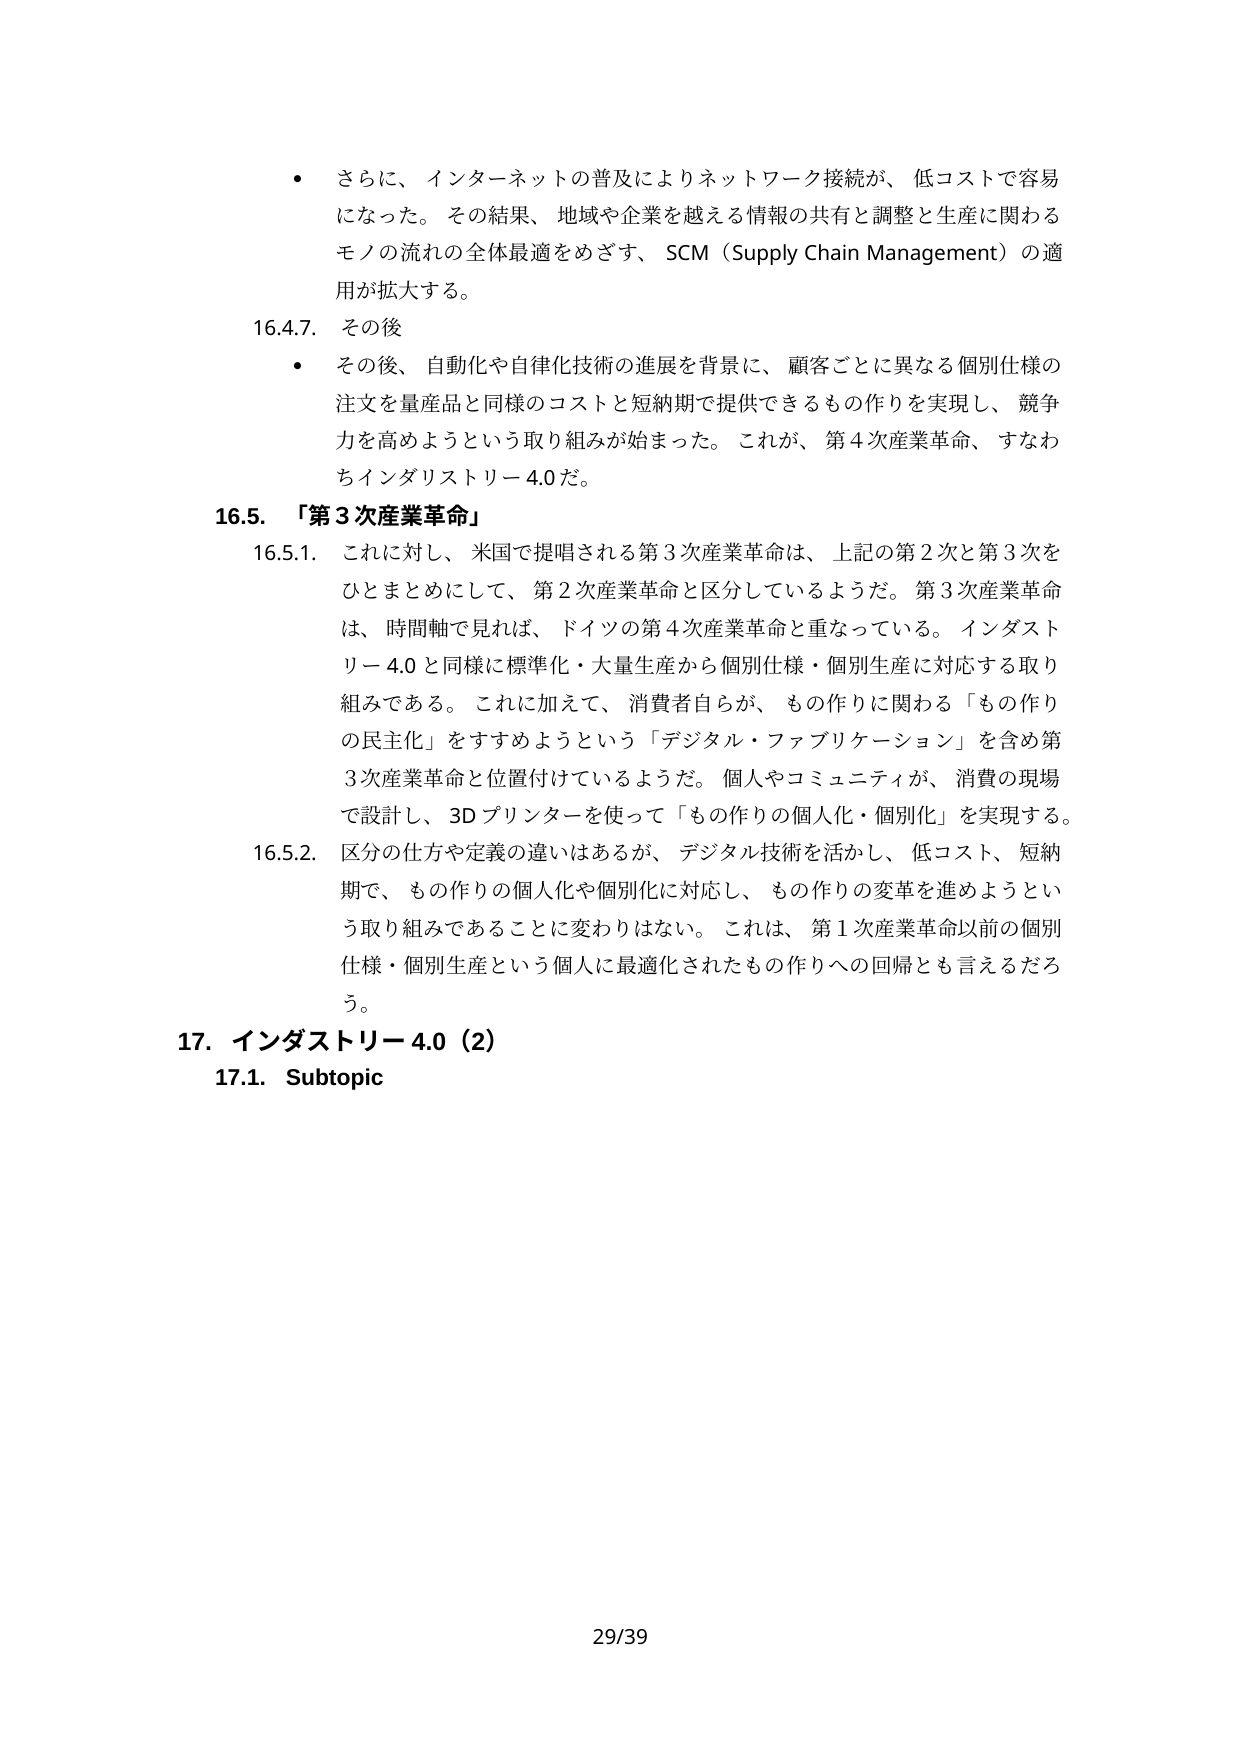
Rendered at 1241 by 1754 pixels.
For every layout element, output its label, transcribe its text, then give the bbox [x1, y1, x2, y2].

list これに対し、 米国で提唱される第３次産業革命は、 上記の第２次と第３次をひとまとめにして、 第２次産業革命と区分しているようだ。 第３次産業革命は、 時間軸で見れば、 ドイツの第４次産業革命と重なっている。 インダストリー4.0と同様に標準化・大量生産から個別仕様・個別生産に対応する取り組みである。 これに加えて、 消費者自らが、 もの作りに関わる「もの作りの民主化」をすすめようという「デジタル・ファブリケーション」を含め第３次産業革命と位置付けているようだ。 個人やコミュニティが、 消費の現場で設計し、 3Dプリンターを使って「もの作りの個人化・個別化」を実現する。 [252, 533, 1063, 833]
subtitle Subtopic [215, 1058, 1058, 1096]
subtitle インダストリー4.0（2） [177, 1021, 1063, 1058]
subtitle 「第３次産業革命」 [215, 496, 1058, 533]
list さらに、 インターネットの普及によりネットワーク接続が、 低コストで容易になった。 その結果、 地域や企業を越える情報の共有と調整と生産に関わるモノの流れの全体最適をめざす、 SCM（Supply Chain Management）の適用が拡大する。 [294, 158, 1063, 308]
list その後、 自動化や自律化技術の進展を背景に、 顧客ごとに異なる個別仕様の注文を量産品と同様のコストと短納期で提供できるもの作りを実現し、 競争力を高めようという取り組みが始まった。 これが、 第４次産業革命、 すなわちインダリストリー4.0だ。 [294, 346, 1063, 496]
list その後 [252, 308, 1063, 346]
list 区分の仕方や定義の違いはあるが、 デジタル技術を活かし、 低コスト、 短納期で、 もの作りの個人化や個別化に対応し、 もの作りの変革を進めようという取り組みであることに変わりはない。 これは、 第１次産業革命以前の個別仕様・個別生産という個人に最適化されたもの作りへの回帰とも言えるだろう。 [252, 833, 1063, 1021]
